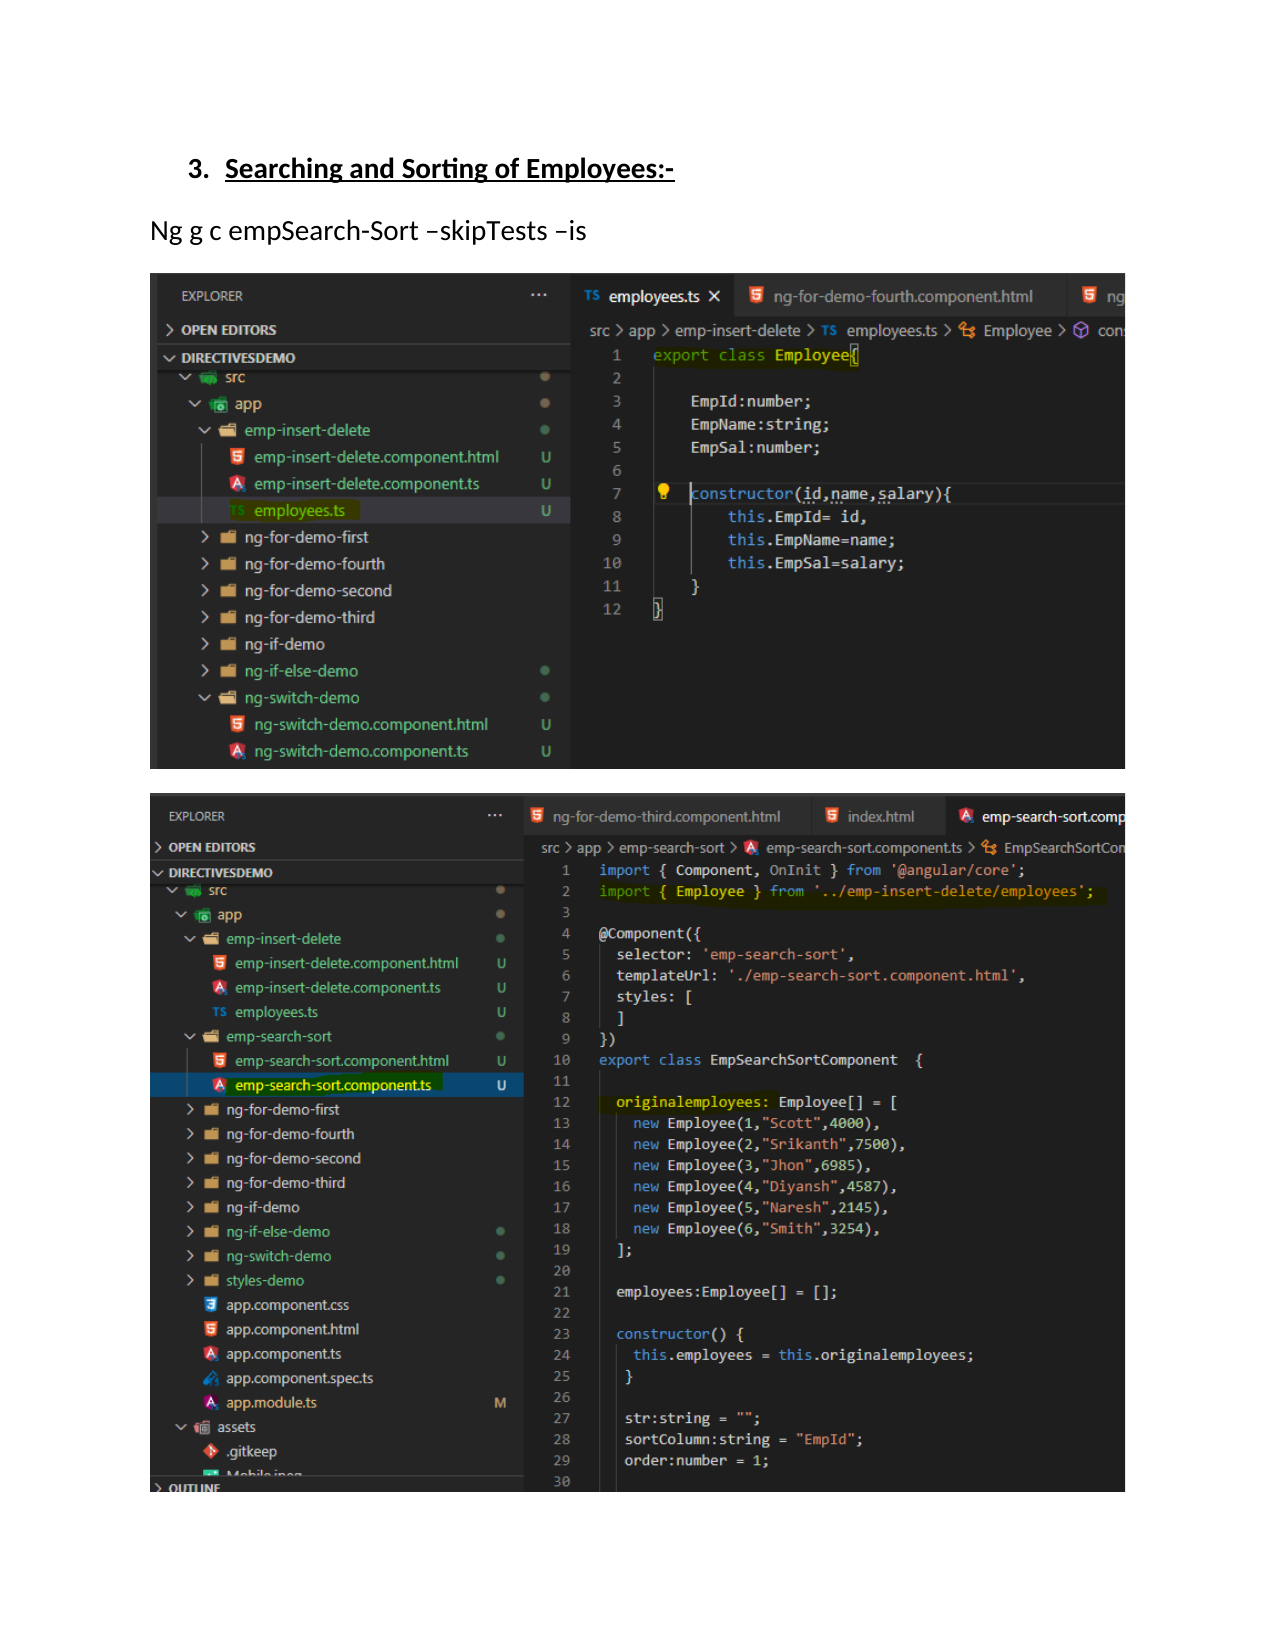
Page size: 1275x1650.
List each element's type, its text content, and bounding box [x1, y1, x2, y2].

picture [150, 273, 1125, 769]
picture [150, 793, 1125, 1492]
text Ng g c empSearch-Sort –skipTests –is [150, 212, 1125, 247]
list Searching and Sorting of Employees:- [187, 150, 1125, 186]
